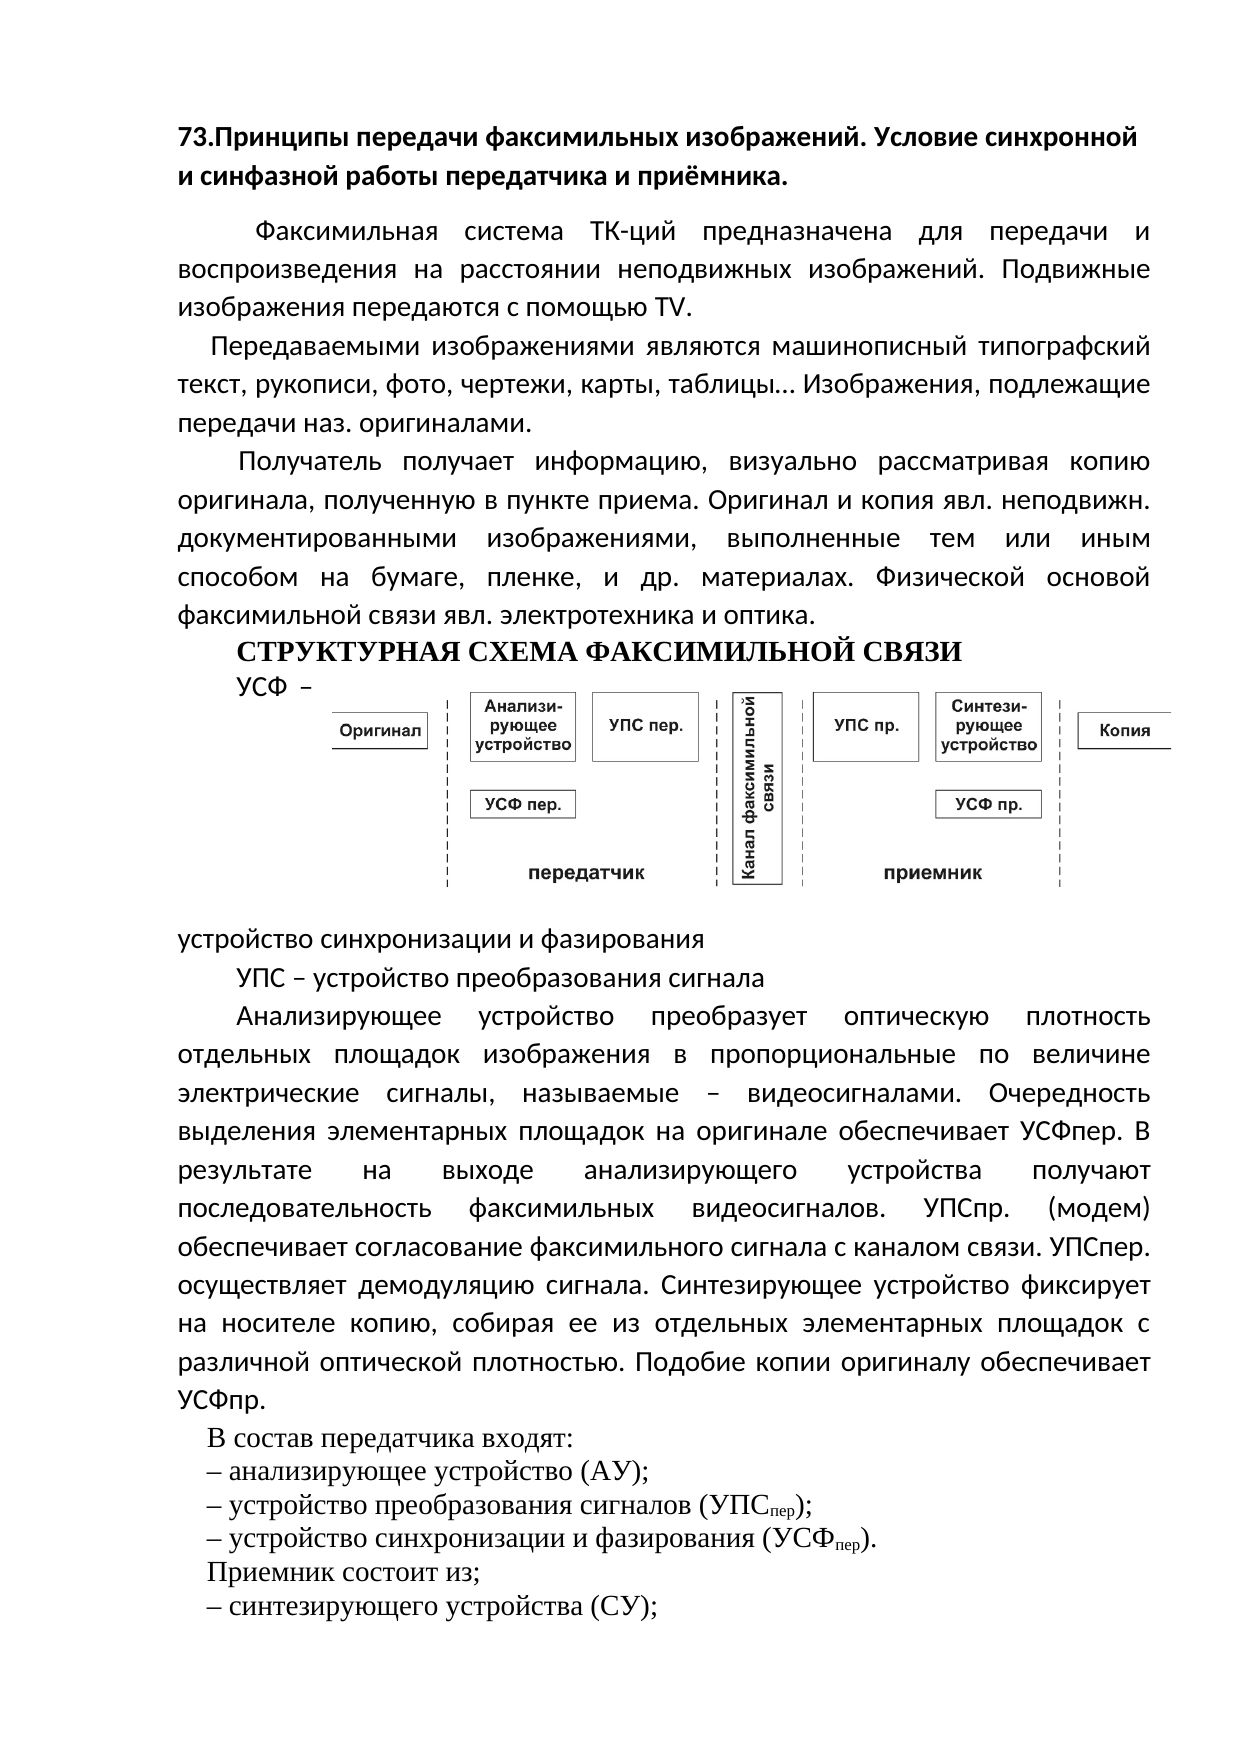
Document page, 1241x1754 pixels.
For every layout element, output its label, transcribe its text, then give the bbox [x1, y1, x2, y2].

text 73.Принципы передачи факсимильных изображений. Условие синхронной и синфазной работы передатчика и приёмника. [177, 118, 1152, 192]
text СТРУКТУРНАЯ СХЕМА ФАКСИМИЛЬНОЙ СВЯЗИ [177, 634, 1152, 668]
text – устройство синхронизации и фазирования (УСФпер). [177, 1521, 1152, 1554]
text Передаваемыми изображениями являются машинописный типографский текст, рукописи, фото, чертежи, карты, таблицы… Изображения, подлежащие передачи наз. оригиналами. [177, 327, 1152, 439]
text Приемник состоит из; [177, 1554, 1152, 1588]
text Получатель получает информацию, визуально рассматривая копию оригинала, полученную в пункте приема. Оригинал и копия явл. неподвижн. документированными изображениями, выполненные тем или иным способом на бумаге, пленке, и др. материалах. Физической основой факсимильной связи явл. электротехника и оптика. [177, 442, 1152, 632]
text – синтезирующего устройства (СУ); [177, 1588, 1152, 1621]
text – устройство преобразования сигналов (УПСпер); [177, 1487, 1152, 1521]
text В состав передатчика входят: [177, 1420, 1152, 1453]
text УПС – устройство преобразования сигнала [177, 959, 1152, 994]
text – анализирующее устройство (АУ); [177, 1453, 1152, 1487]
picture [330, 692, 1172, 886]
text Факсимильная система ТК-ций предназначена для передачи и воспроизведения на расстоянии неподвижных изображений. Подвижные изображения передаются с помощью TV. [177, 212, 1152, 324]
text Анализирующее устройство преобразует оптическую плотность отдельных площадок изображения в пропорциональные по величине электрические сигналы, называемые – видеосигналами. Очередность выделения элементарных площадок на оригинале обеспечивает УСФпер. В результате на выходе анализирующего устройства получают последовательность факсимильных видеосигналов. УПСпр. (модем) обеспечивает согласование факсимильного сигнала с каналом связи. УПСпер. осуществляет демодуляцию сигнала. Синтезирующее устройство фиксирует на носителе копию, собирая ее из отдельных элементарных площадок с различной оптической плотностью. Подобие копии оригиналу обеспечивает УСФпр. [177, 997, 1152, 1417]
